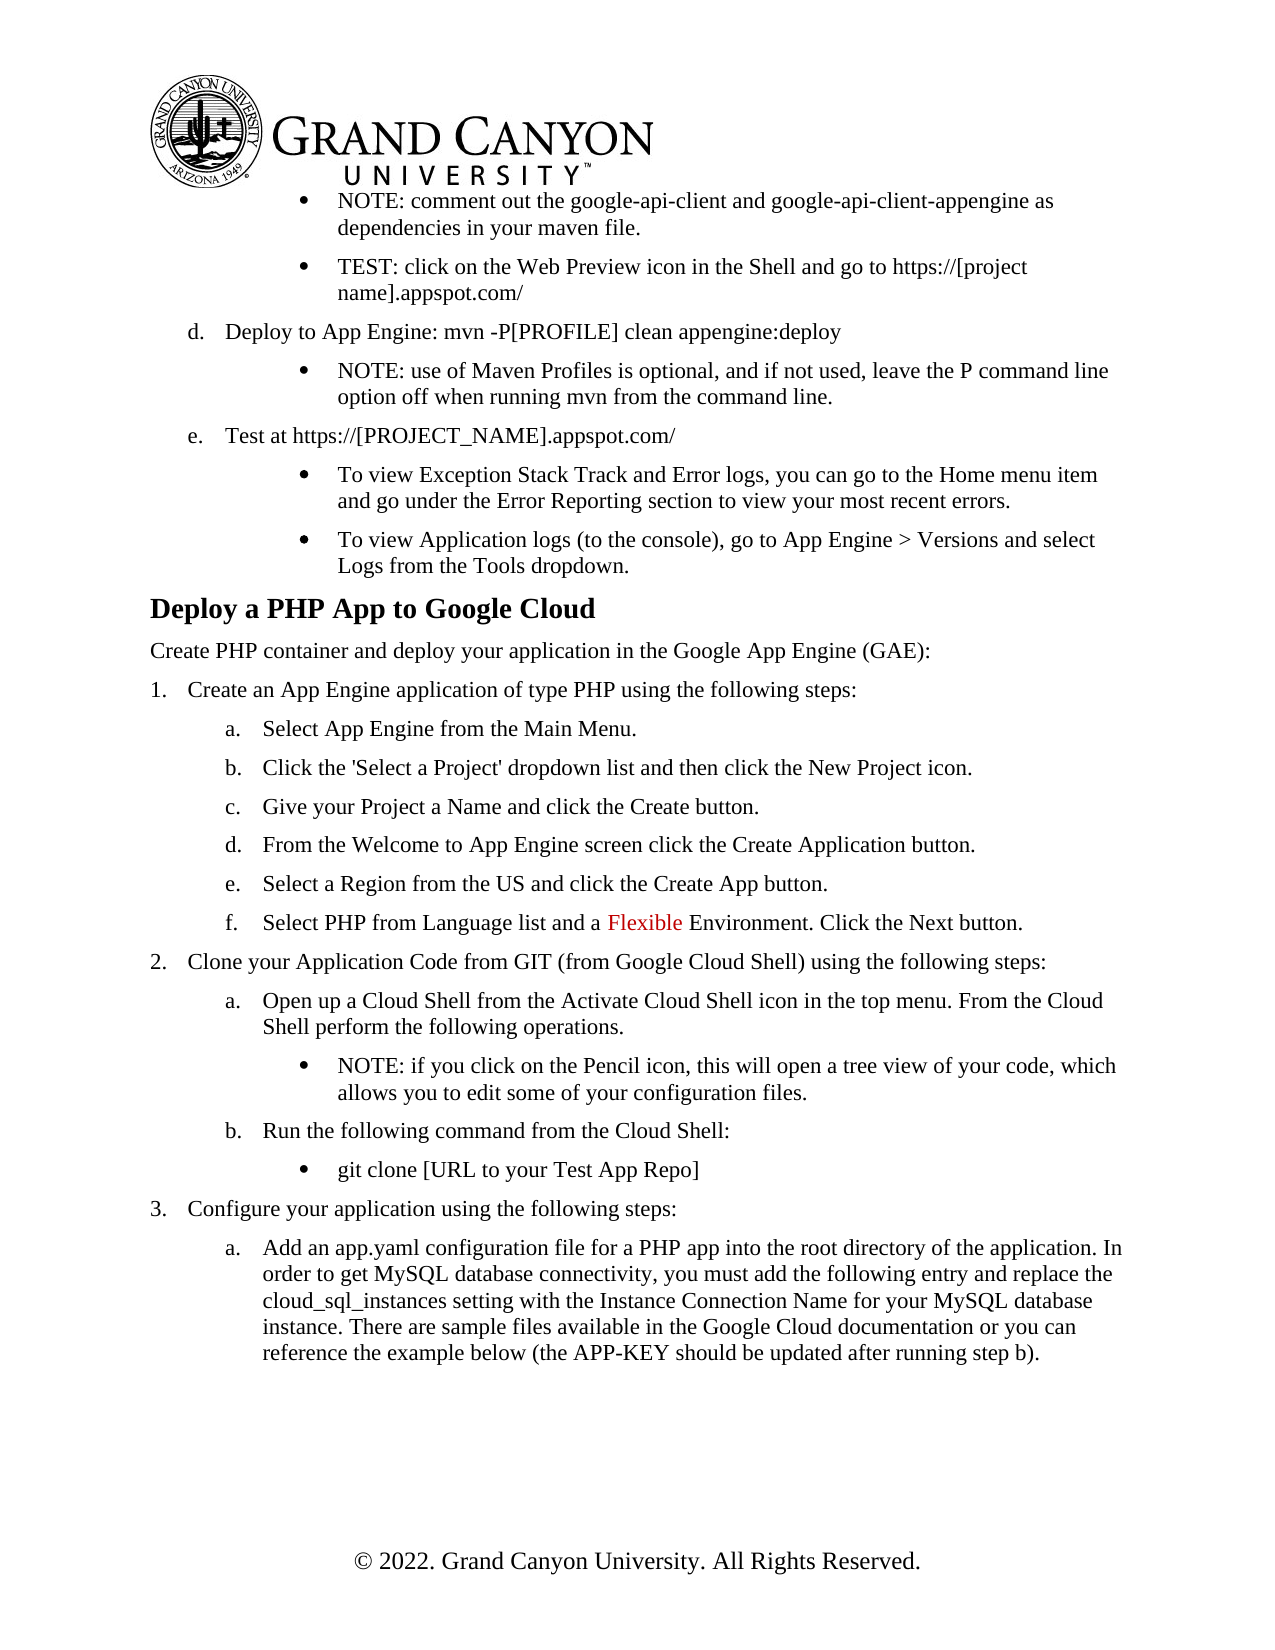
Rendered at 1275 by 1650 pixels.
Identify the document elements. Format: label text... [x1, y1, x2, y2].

list NOTE: if you click on the Pencil icon, this will open a tree view of your code, which allows you to edit some of your configuration files. [300, 1052, 1125, 1105]
list Click the 'Select a Project' dropdown list and then click the New Project icon. [225, 754, 1125, 780]
list NOTE: comment out the google-api-client and google-api-client-appengine as dependencies in your maven file. [300, 187, 1125, 240]
list Open up a Cloud Shell from the Activate Cloud Shell icon in the top menu. From the Cloud Shell perform the following operations. [225, 987, 1125, 1040]
text Create PHP container and deploy your application in the Google App Engine (GAE): [150, 637, 1125, 664]
list Select a Region from the US and click the Create App button. [225, 870, 1125, 897]
list Select App Engine from the Main Menu. [225, 715, 1125, 741]
list Test at https://[PROJECT_NAME].appspot.com/ [187, 422, 1125, 448]
list Create an App Engine application of type PHP using the following steps: [150, 676, 1125, 702]
list Clone your Application Code from GIT (from Google Cloud Shell) using the following steps: [150, 948, 1125, 974]
list Run the following command from the Cloud Shell: [225, 1117, 1125, 1144]
list TEST: click on the Web Preview icon in the Shell and go to https://[project name].appspot.com/ [300, 253, 1125, 305]
list Deploy to App Engine: mvn -P[PROFILE] clean appengine:deploy [187, 318, 1125, 344]
list Configure your application using the following steps: [150, 1195, 1125, 1221]
list Add an app.yaml configuration file for a PHP app into the root directory of the application. In order to get MySQL database connectivity, you must add the following entry and replace the cloud_sql_instances setting with the Instance Connection Name for your MySQL database instance. There are sample files available in the Google Cloud documentation or you can reference the example below (the APP-KEY should be updated after running step b). [225, 1234, 1125, 1366]
list To view Application logs (to the console), go to App Engine > Versions and select Logs from the Tools dropdown. [300, 526, 1125, 579]
list git clone [URL to your Test App Repo] [300, 1156, 1125, 1183]
list Select PHP from Language list and a Flexible Environment. Click the Next button. [225, 909, 1125, 936]
list From the Welcome to App Engine screen click the Create Application button. [225, 832, 1125, 858]
list Give your Project a Name and click the Create button. [225, 793, 1125, 819]
picture [150, 75, 654, 188]
text Deploy a PHP App to Google Cloud [150, 591, 1125, 625]
list NOTE: use of Maven Profiles is optional, and if not used, leave the P command line option off when running mvn from the command line. [300, 357, 1125, 409]
list To view Exception Stack Track and Error logs, you can go to the Home menu item and go under the Error Reporting section to view your most recent errors. [300, 461, 1125, 513]
